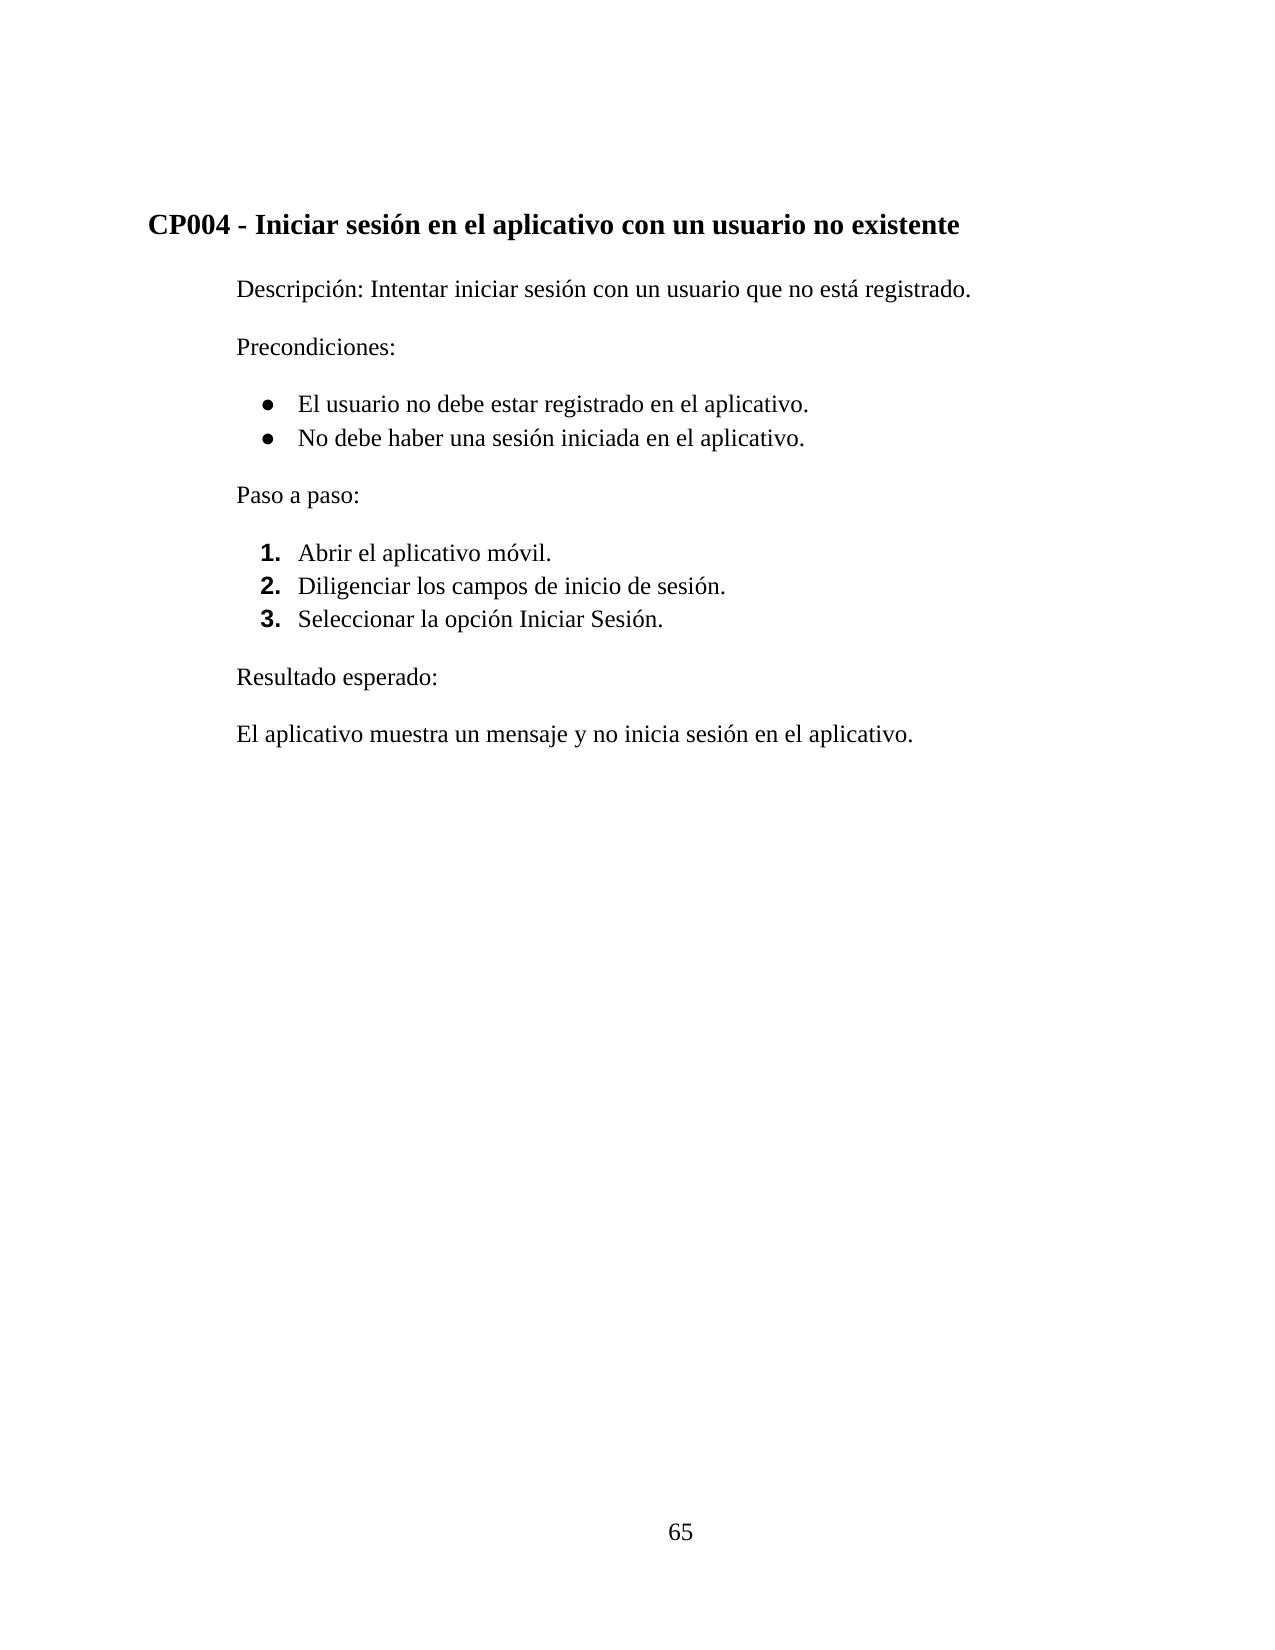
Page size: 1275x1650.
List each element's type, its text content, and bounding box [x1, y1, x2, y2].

list Seleccionar la opción Iniciar Sesión. [260, 604, 1125, 633]
list Abrir el aplicativo móvil. [260, 538, 1125, 566]
text Precondiciones: [148, 332, 1125, 361]
list No debe haber una sesión iniciada en el aplicativo. [260, 423, 1125, 451]
text Resultado esperado: [148, 662, 1125, 690]
text El aplicativo muestra un mensaje y no inicia sesión en el aplicativo. [148, 719, 1125, 748]
list El usuario no debe estar registrado en el aplicativo. [260, 389, 1125, 418]
text Paso a paso: [148, 480, 1125, 509]
text CP004 - Iniciar sesión en el aplicativo con un usuario no existente [148, 207, 1125, 241]
list Diligenciar los campos de inicio de sesión. [260, 571, 1125, 599]
text Descripción: Intentar iniciar sesión con un usuario que no está registrado. [148, 274, 1125, 303]
